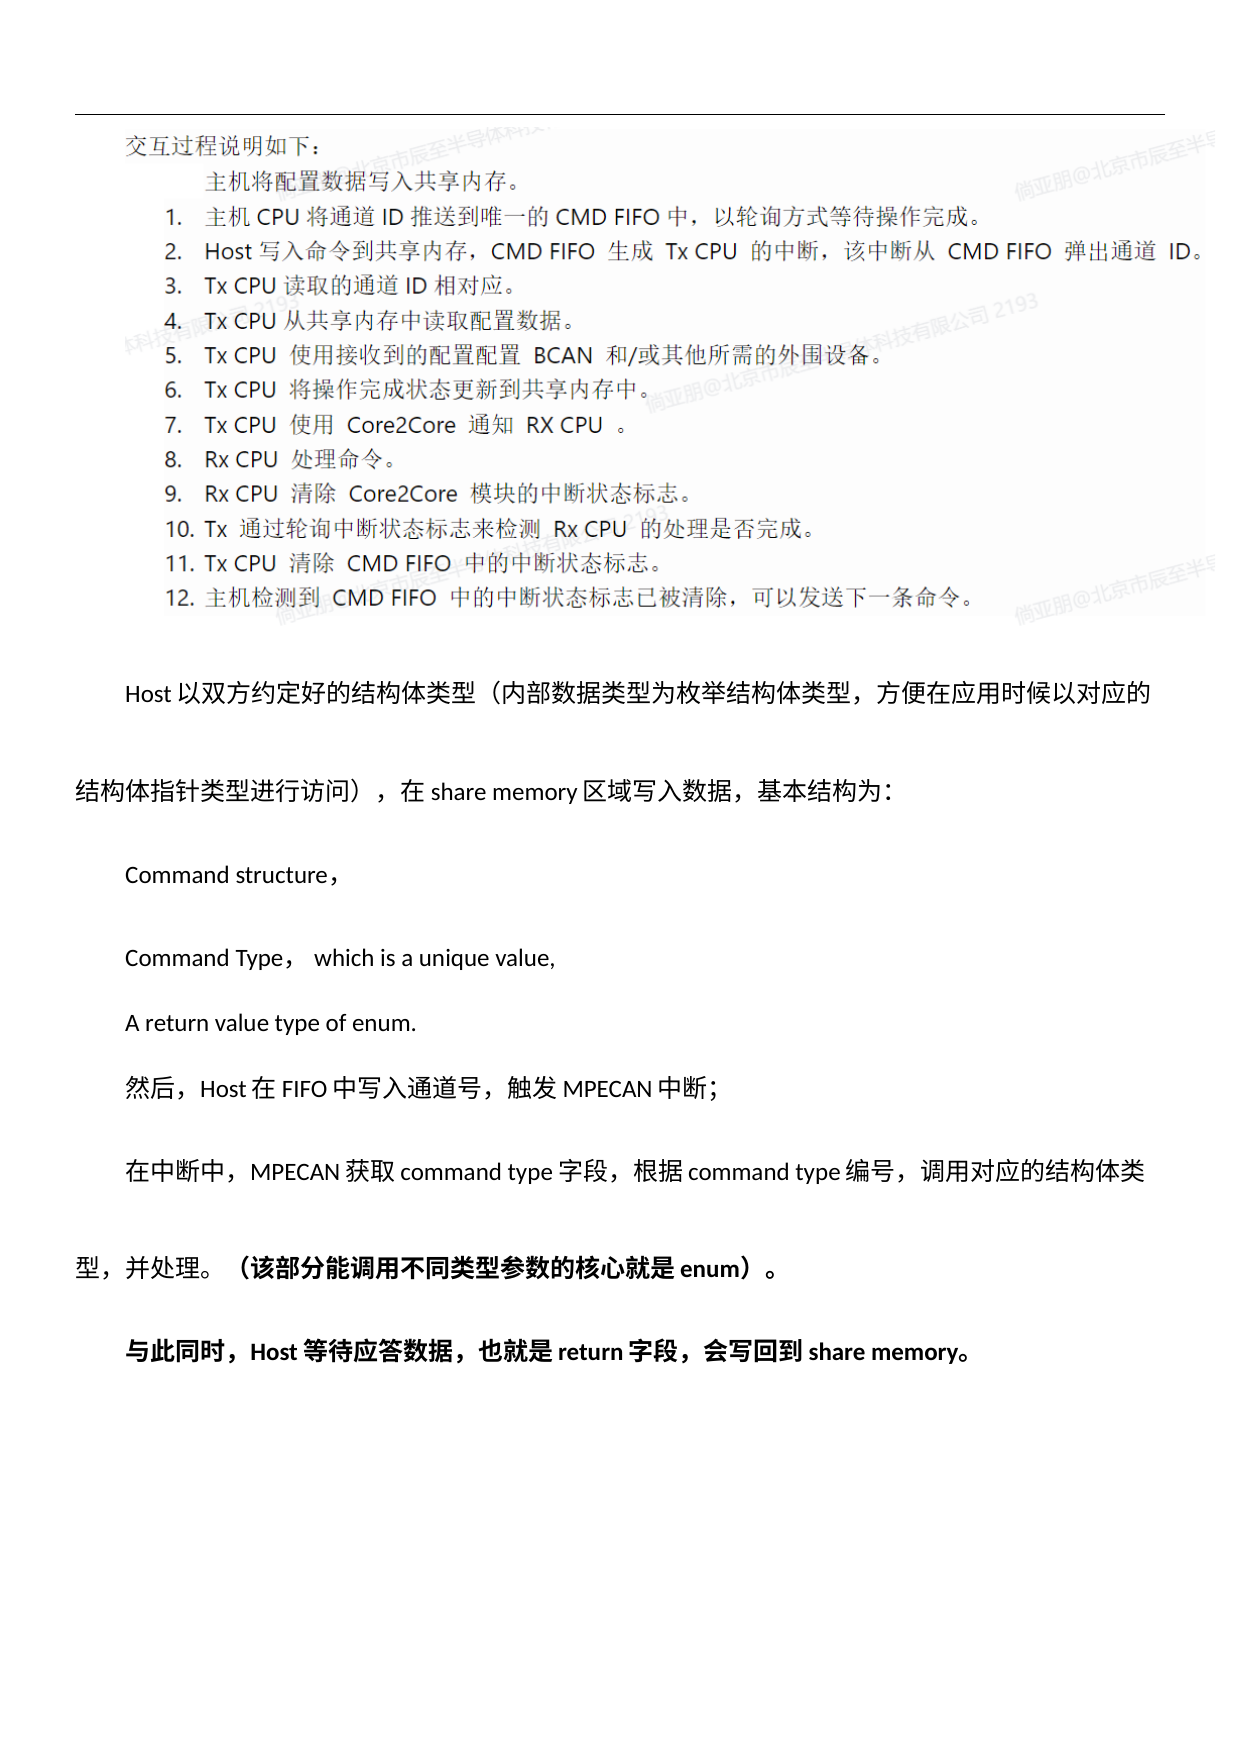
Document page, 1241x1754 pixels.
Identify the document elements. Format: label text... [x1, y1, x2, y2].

text 与此同时，Host等待应答数据，也就是return字段，会写回到share memory。 [75, 1317, 1165, 1382]
text Host以双方约定好的结构体类型（内部数据类型为枚举结构体类型，方便在应用时候以对应的结构体指针类型进行访问），在 share memory区域写入数据，基本结构为： [75, 659, 1165, 822]
text A return value type of enum. [75, 1006, 1165, 1038]
text 在中断中，MPECAN获取command type字段，根据command type编号，调用对应的结构体类型，并处理。（该部分能调用不同类型参数的核心就是enum）。 [75, 1137, 1165, 1299]
text 然后，Host在FIFO中写入通道号，触发MPECAN中断； [75, 1054, 1165, 1119]
text Command structure， [75, 840, 1165, 905]
text Command Type， which is a unique value, [75, 923, 1165, 988]
